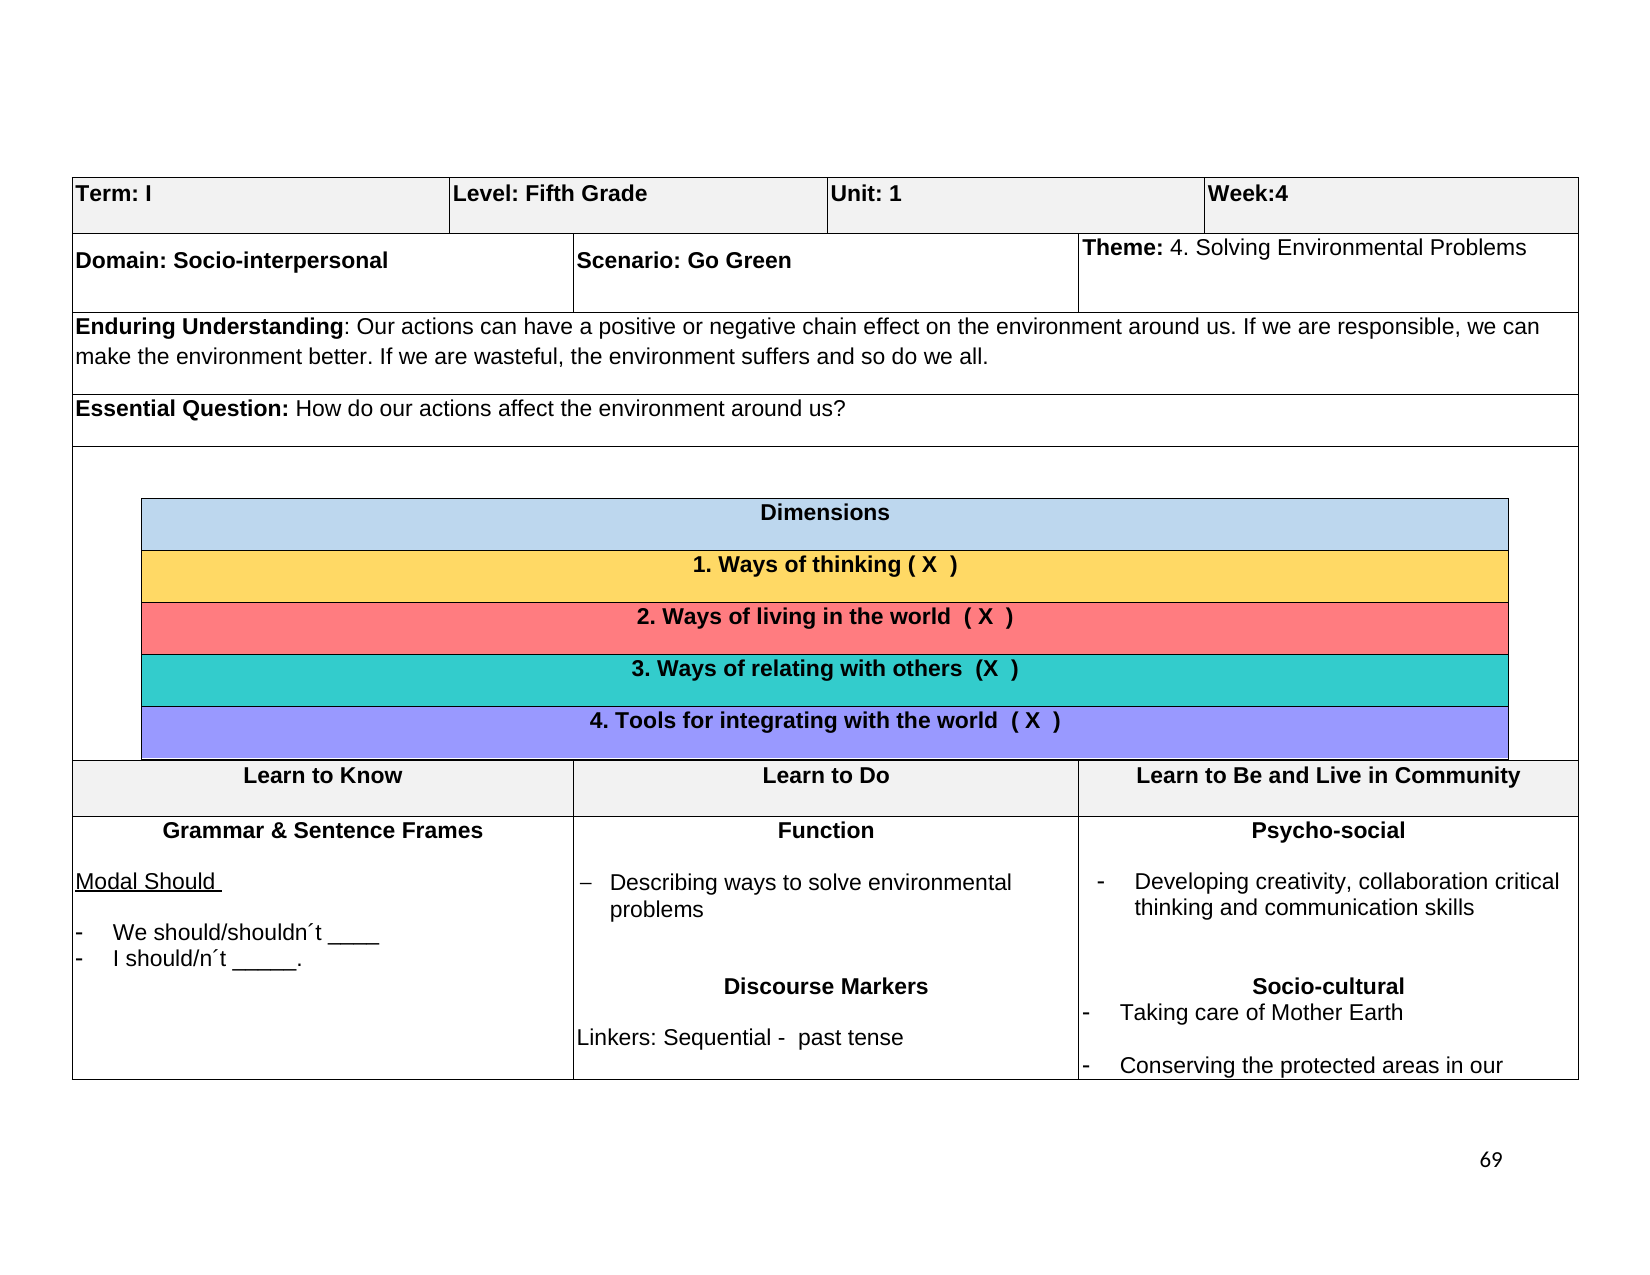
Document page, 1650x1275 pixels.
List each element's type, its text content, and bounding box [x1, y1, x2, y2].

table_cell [1079, 817, 1578, 1078]
table_header Level: Fifth Grade [450, 178, 827, 233]
table_cell Learn to Be and Live in Community [1079, 761, 1578, 816]
table_cell Learn to Know [73, 761, 573, 816]
table_cell Scenario: Go Green [574, 234, 1078, 312]
table_cell Domain: Socio-interpersonal [73, 234, 573, 312]
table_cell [574, 817, 1078, 1078]
table_header Week:4 [1205, 178, 1578, 233]
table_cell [73, 817, 573, 1078]
table_cell Learn to Do [574, 761, 1078, 816]
table_cell [73, 447, 1578, 759]
table_cell Theme: 4. Solving Environmental Problems [1079, 234, 1578, 312]
table_header Term: I [73, 178, 449, 233]
table_header Unit: 1 [828, 178, 1204, 233]
table_cell Enduring Understanding: Our actions can have a positive or negative chain effect on the environment around us. If we are responsible, we can make the environment better. If we are wasteful, the environment suffers and so do we all. [73, 313, 1578, 394]
table_cell Essential Question: How do our actions affect the environment around us? [73, 395, 1578, 446]
